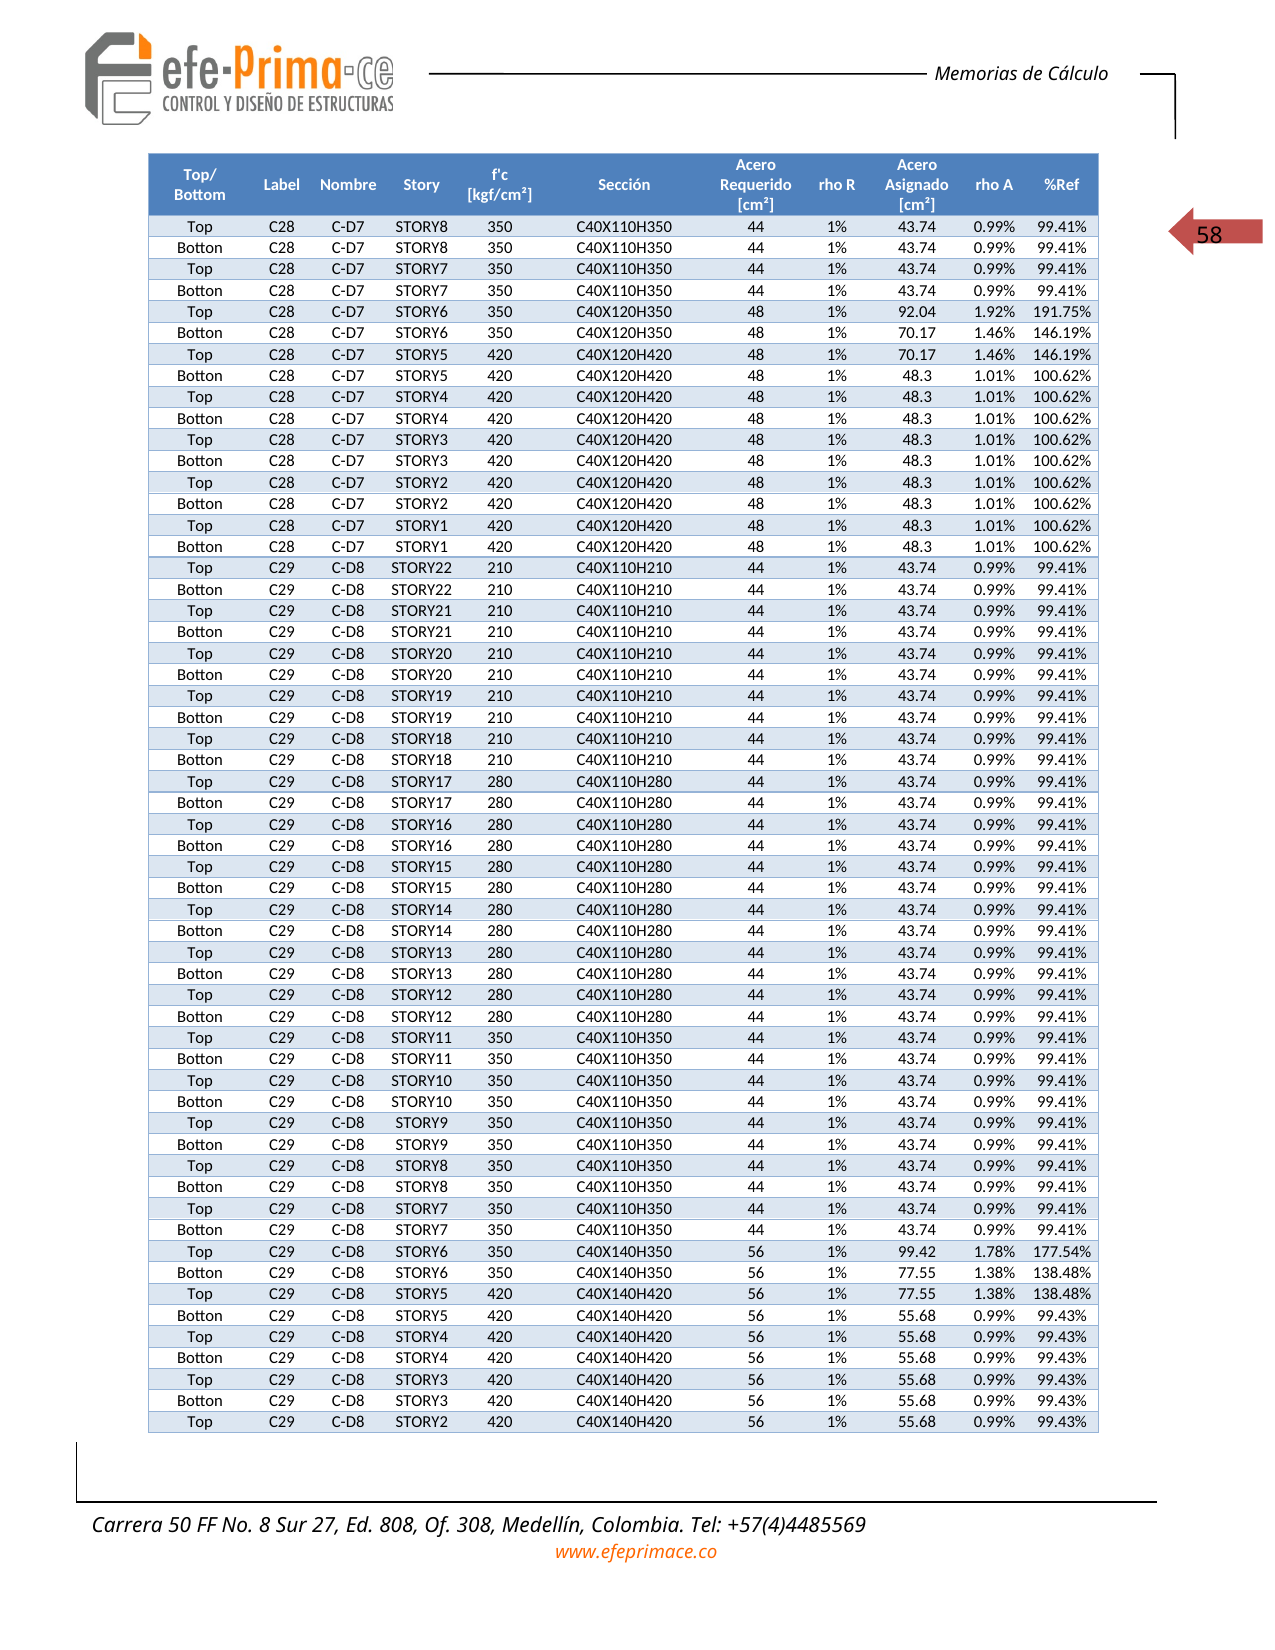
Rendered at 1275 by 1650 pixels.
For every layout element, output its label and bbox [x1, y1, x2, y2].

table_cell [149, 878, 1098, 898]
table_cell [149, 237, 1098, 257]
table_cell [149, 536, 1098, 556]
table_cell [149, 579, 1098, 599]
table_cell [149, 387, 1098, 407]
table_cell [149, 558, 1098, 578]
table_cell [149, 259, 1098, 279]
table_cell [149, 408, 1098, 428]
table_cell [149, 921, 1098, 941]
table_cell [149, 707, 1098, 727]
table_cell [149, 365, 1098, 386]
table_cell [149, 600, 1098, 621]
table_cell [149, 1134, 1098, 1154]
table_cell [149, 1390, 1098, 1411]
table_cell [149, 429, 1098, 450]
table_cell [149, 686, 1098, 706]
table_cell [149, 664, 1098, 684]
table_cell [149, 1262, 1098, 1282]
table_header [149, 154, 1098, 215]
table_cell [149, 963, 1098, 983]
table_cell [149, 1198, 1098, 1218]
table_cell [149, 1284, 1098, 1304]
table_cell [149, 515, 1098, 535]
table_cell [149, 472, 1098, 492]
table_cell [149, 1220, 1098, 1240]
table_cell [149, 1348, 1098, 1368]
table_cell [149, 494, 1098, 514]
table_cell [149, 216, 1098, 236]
picture [85, 32, 393, 125]
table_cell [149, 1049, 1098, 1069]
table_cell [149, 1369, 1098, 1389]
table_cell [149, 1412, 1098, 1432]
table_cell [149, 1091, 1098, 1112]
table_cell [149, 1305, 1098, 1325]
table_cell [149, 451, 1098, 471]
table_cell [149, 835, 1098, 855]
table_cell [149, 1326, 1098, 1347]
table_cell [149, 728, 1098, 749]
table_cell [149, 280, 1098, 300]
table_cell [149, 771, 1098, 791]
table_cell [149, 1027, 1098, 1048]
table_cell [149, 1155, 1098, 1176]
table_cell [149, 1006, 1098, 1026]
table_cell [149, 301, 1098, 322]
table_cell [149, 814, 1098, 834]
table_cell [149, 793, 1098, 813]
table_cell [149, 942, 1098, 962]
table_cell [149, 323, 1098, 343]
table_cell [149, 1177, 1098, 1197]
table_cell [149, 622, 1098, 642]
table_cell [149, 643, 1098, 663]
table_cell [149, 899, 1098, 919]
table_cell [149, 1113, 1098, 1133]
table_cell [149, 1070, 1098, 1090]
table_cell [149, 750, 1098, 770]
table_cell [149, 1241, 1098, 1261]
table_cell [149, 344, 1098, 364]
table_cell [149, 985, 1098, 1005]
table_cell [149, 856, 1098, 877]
